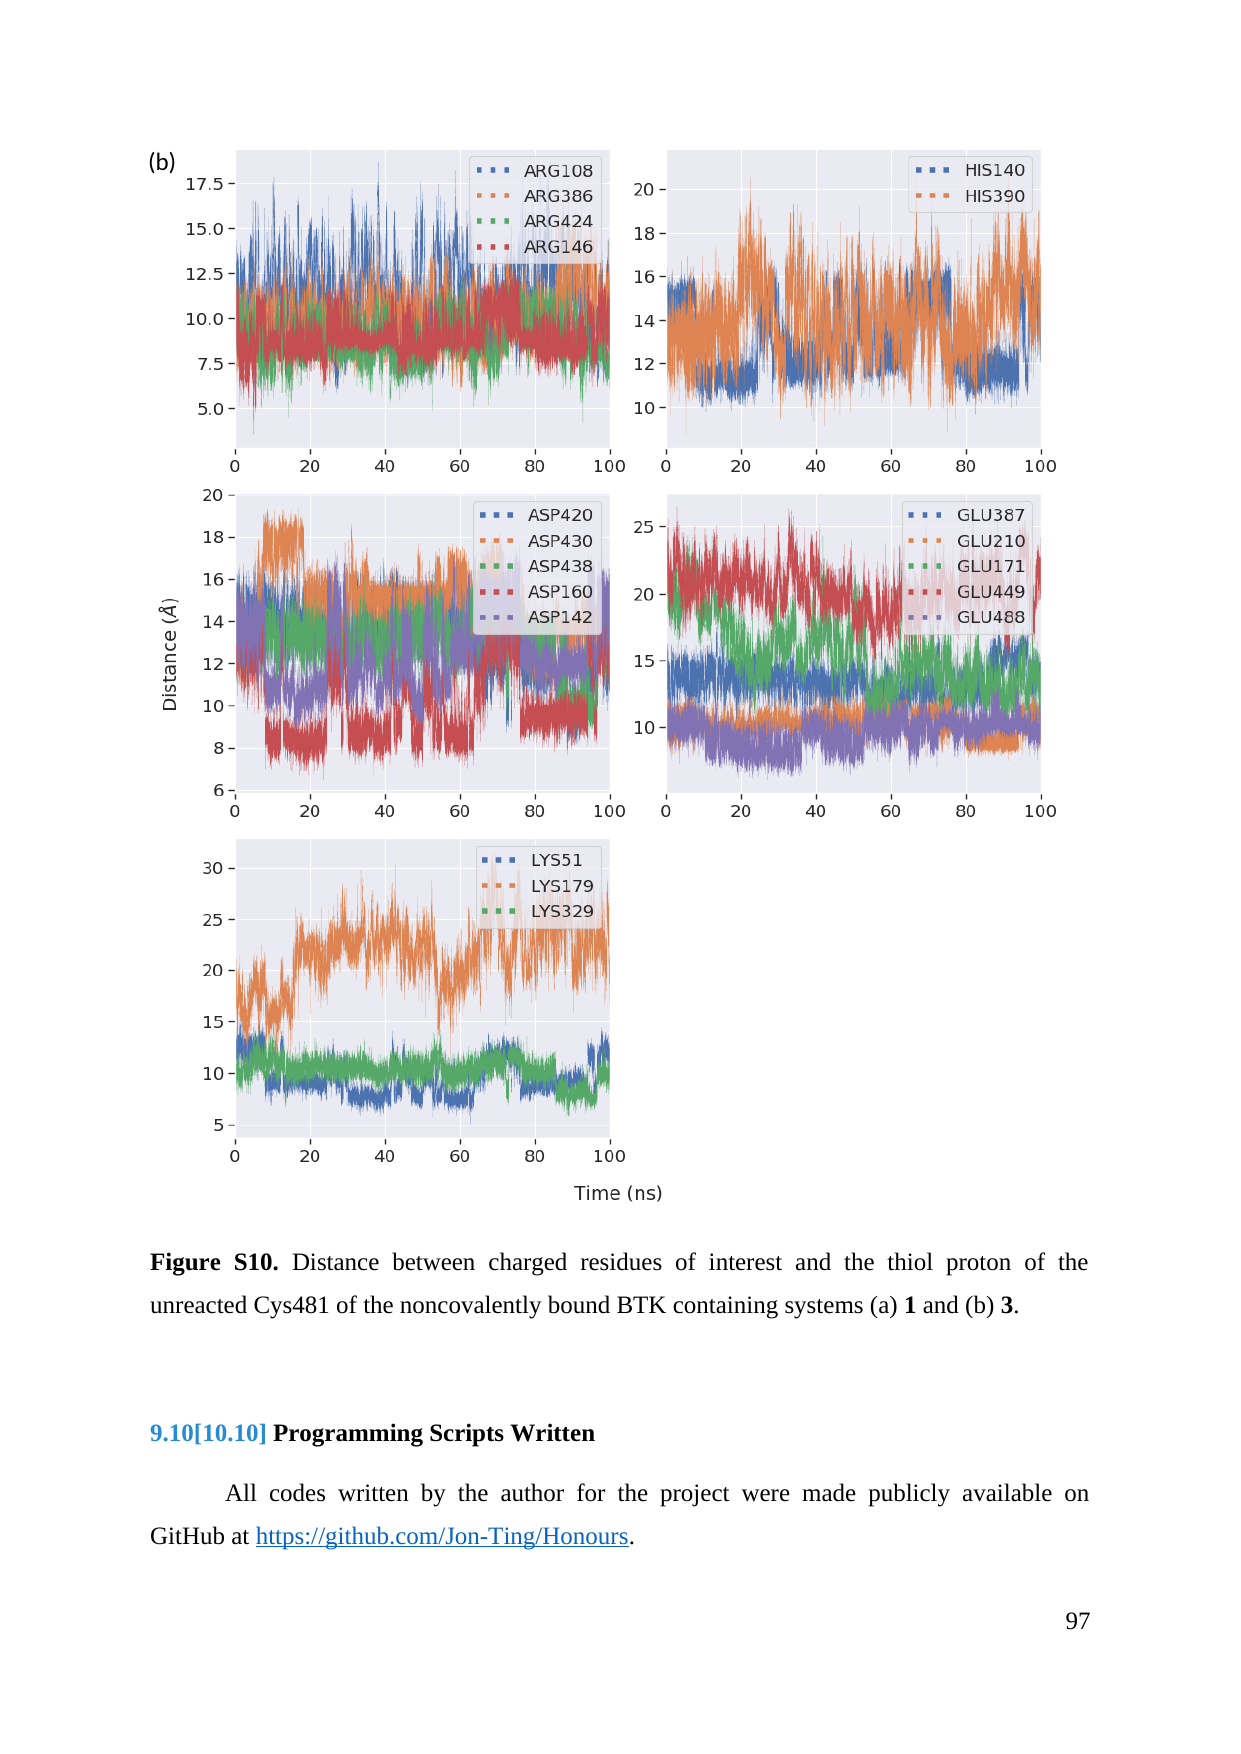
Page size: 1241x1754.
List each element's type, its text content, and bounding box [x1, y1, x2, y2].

text Figure S10. Distance between charged residues of interest and the thiol proton of the unreacted Cys481 of the noncovalently bound BTK containing systems (a) 1 and (b) 3. [150, 1247, 1090, 1319]
picture [150, 150, 1087, 1216]
subtitle Programming Scripts Written [150, 1418, 1090, 1447]
text All codes written by the author for the project were made publicly available on GitHub at https://github.com/Jon-Ting/Honours. [150, 1478, 1090, 1549]
